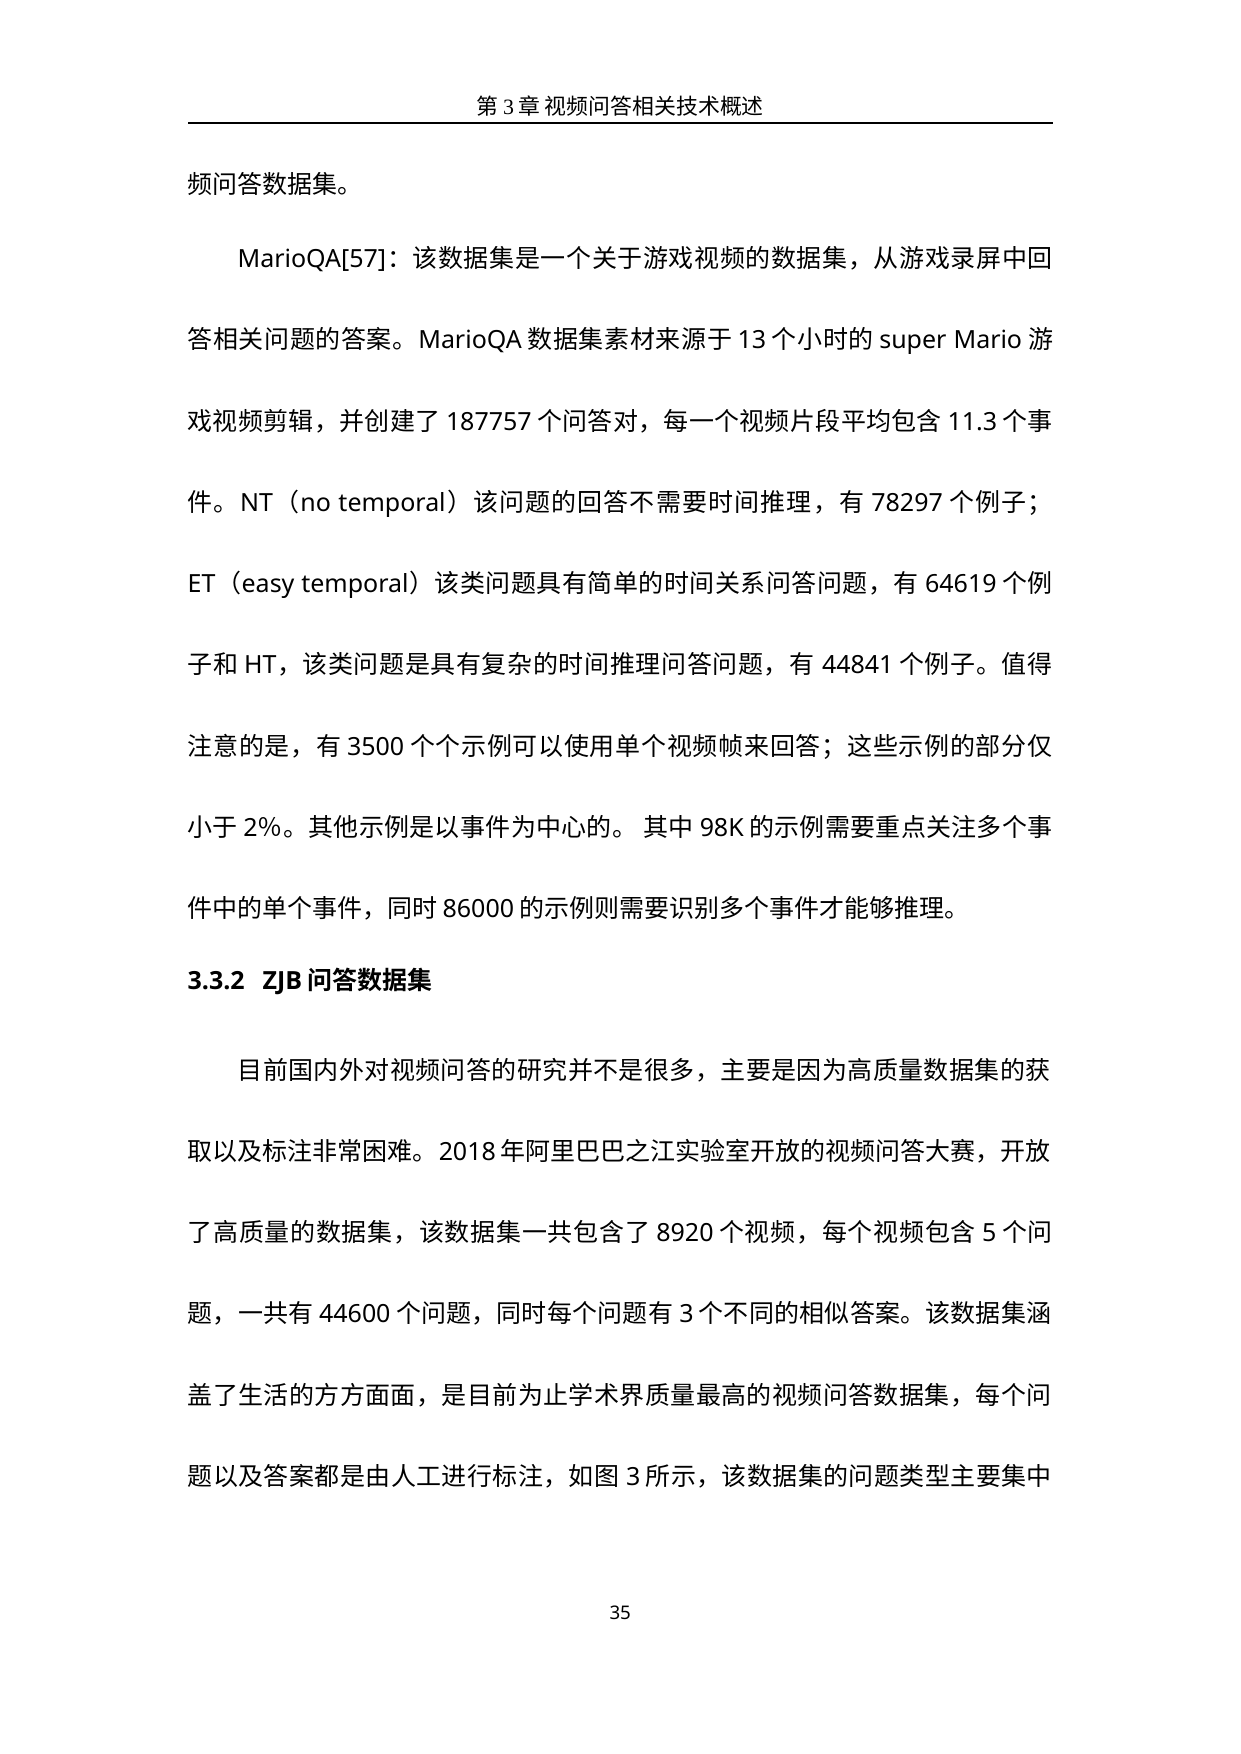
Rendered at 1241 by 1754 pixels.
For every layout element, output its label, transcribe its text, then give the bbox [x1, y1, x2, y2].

subtitle ZJB问答数据集 [187, 961, 1053, 997]
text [187, 1036, 1053, 1507]
text MarioQA[57]：该数据集是一个关于游戏视频的数据集，从游戏录屏中回答相关问题的答案。MarioQA数据集素材来源于13个小时的super Mario游戏视频剪辑，并创建了187757个问答对，每一个视频片段平均包含11.3个事件。NT（no temporal）该问题的回答不需要时间推理，有78297个例子；ET（easy temporal）该类问题具有简单的时间关系问答问题，有64619个例子和HT，该类问题是具有复杂的时间推理问答问题，有44841个例子。值得注意的是，有3500个个示例可以使用单个视频帧来回答；这些示例的部分仅小于2％。其他示例是以事件为中心的。 其中98K的示例需要重点关注多个事件中的单个事件，同时86000的示例则需要识别多个事件才能够推理。 [187, 224, 1053, 939]
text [187, 150, 1053, 215]
